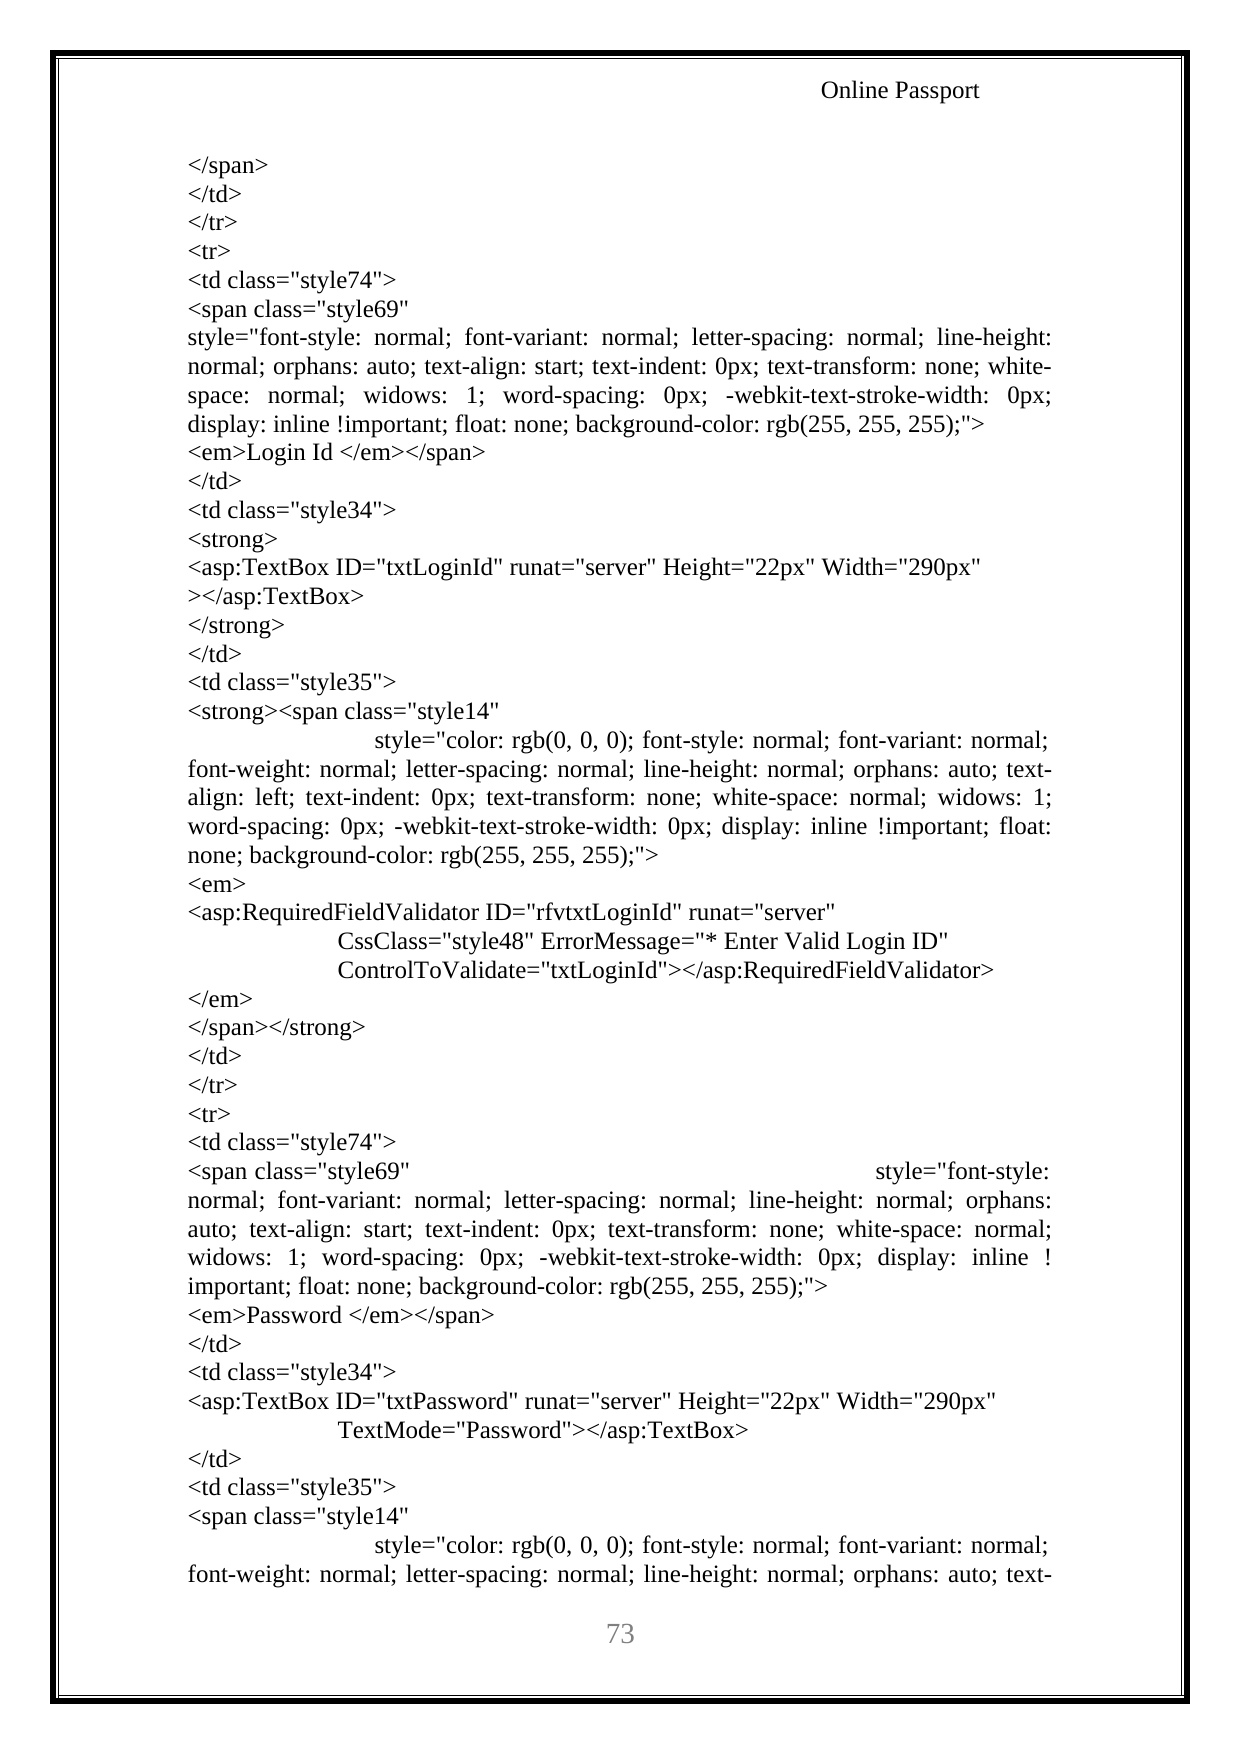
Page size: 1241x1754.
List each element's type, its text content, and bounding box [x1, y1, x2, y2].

text <td class="style34"> [187, 495, 1053, 524]
text </span></strong> [187, 1012, 1053, 1041]
text <em>Login Id </em></span> [187, 437, 1053, 466]
text <span class="style69" [187, 294, 1053, 322]
text <asp:TextBox ID="txtLoginId" runat="server" Height="22px" Width="290px" [187, 552, 1053, 581]
text <td class="style35"> [187, 667, 1053, 696]
text CssClass="style48" ErrorMessage="* Enter Valid Login ID" [187, 926, 1053, 955]
text </span> [187, 150, 1053, 179]
text </td> [187, 1041, 1053, 1070]
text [187, 1530, 1053, 1587]
text </em> [187, 984, 1053, 1012]
text <span class="style69" style="font-style: normal; font-variant: normal; letter-spacing: normal; line-height: normal; orphans: auto; text-align: start; text-indent: 0px; text-transform: none; white-space: normal; widows: 1; word-spacing: 0px; -webkit-text-stroke-width: 0px; display: inline !important; float: none; background-color: rgb(255, 255, 255);"> [187, 1156, 1053, 1300]
text <em>Password </em></span> [187, 1300, 1053, 1329]
text <strong><span class="style14" [187, 696, 1053, 725]
text style="font-style: normal; font-variant: normal; letter-spacing: normal; line-height: normal; orphans: auto; text-align: start; text-indent: 0px; text-transform: none; white-space: normal; widows: 1; word-spacing: 0px; -webkit-text-stroke-width: 0px; display: inline !important; float: none; background-color: rgb(255, 255, 255);"> [187, 322, 1053, 437]
text <tr> [187, 1099, 1053, 1127]
text <strong> [187, 524, 1053, 552]
text </tr> [187, 1070, 1053, 1099]
text </td> [187, 639, 1053, 667]
text ></asp:TextBox> [187, 581, 1053, 610]
text </td> [187, 466, 1053, 495]
text <asp:RequiredFieldValidator ID="rfvtxtLoginId" runat="server" [187, 897, 1053, 926]
text <em> [187, 869, 1053, 897]
text </td> [187, 179, 1053, 207]
text <td class="style34"> [187, 1357, 1053, 1386]
text <td class="style74"> [187, 265, 1053, 294]
text </tr> [187, 207, 1053, 236]
text ControlToValidate="txtLoginId"></asp:RequiredFieldValidator> [187, 955, 1053, 984]
text </td> [187, 1329, 1053, 1357]
text <asp:TextBox ID="txtPassword" runat="server" Height="22px" Width="290px" [187, 1386, 1053, 1415]
text <span class="style14" [187, 1501, 1053, 1530]
text <td class="style74"> [187, 1127, 1053, 1156]
text </td> [187, 1444, 1053, 1472]
text <td class="style35"> [187, 1472, 1053, 1501]
text TextMode="Password"></asp:TextBox> [187, 1415, 1053, 1444]
text </strong> [187, 610, 1053, 639]
text <tr> [187, 236, 1053, 265]
